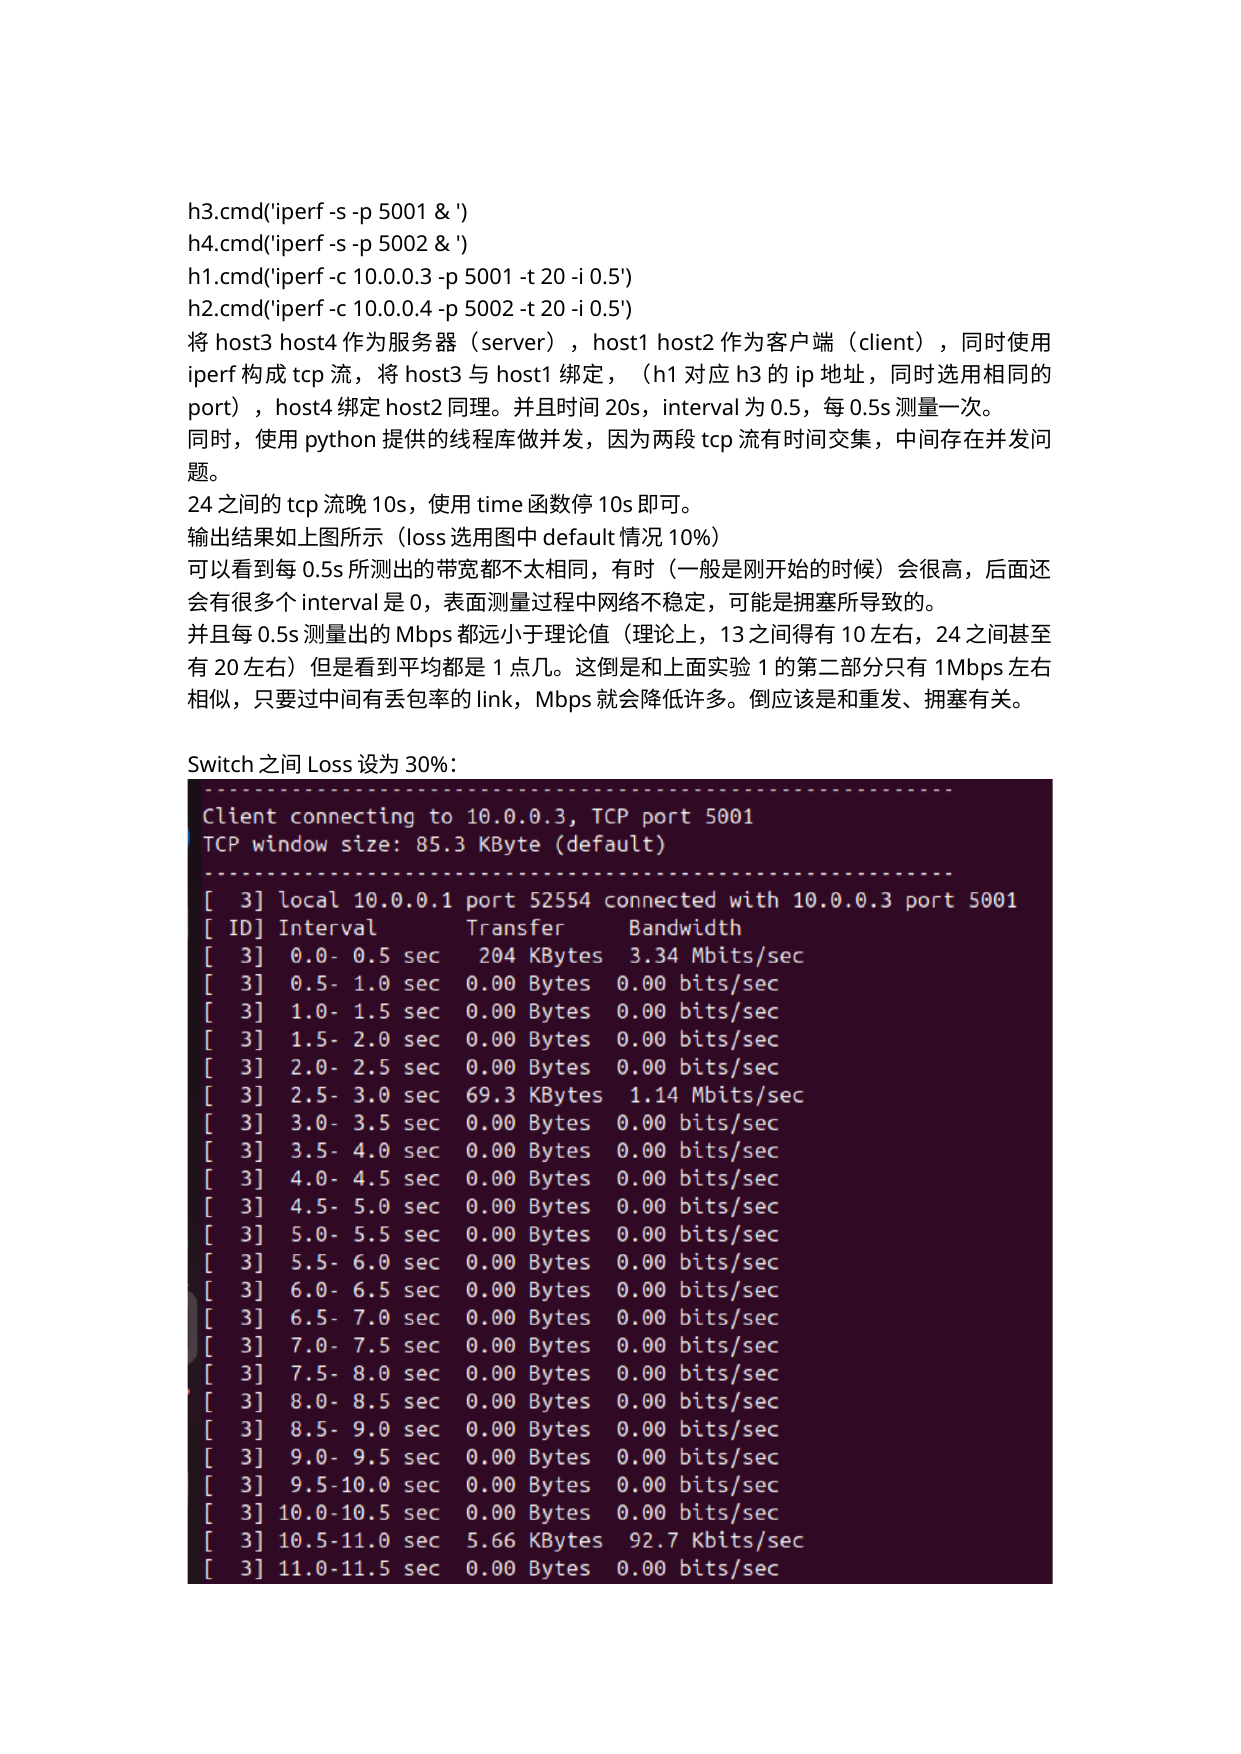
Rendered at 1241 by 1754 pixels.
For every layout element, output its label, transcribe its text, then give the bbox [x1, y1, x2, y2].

text 将host3 host4作为服务器（server），host1 host2作为客户端（client），同时使用iperf构成tcp流，将host3与host1绑定，（h1对应h3的ip地址，同时选用相同的port），host4绑定host2同理。并且时间20s，interval为0.5，每0.5s测量一次。 [187, 324, 1053, 422]
text 可以看到每0.5s所测出的带宽都不太相同，有时（一般是刚开始的时候）会很高，后面还会有很多个interval是0，表面测量过程中网络不稳定，可能是拥塞所导致的。 [187, 552, 1053, 617]
text 并且每0.5s测量出的Mbps都远小于理论值（理论上，13之间得有10左右，24之间甚至有20左右）但是看到平均都是1点几。这倒是和上面实验1的第二部分只有1Mbps左右相似，只要过中间有丢包率的link，Mbps就会降低许多。倒应该是和重发、拥塞有关。 [187, 617, 1053, 714]
text h2.cmd('iperf -c 10.0.0.4 -p 5002 -t 20 -i 0.5') [187, 292, 1053, 324]
text 输出结果如上图所示（loss选用图中default情况10%） [187, 519, 1053, 552]
text 同时，使用python提供的线程库做并发，因为两段tcp流有时间交集，中间存在并发问题。 [187, 422, 1053, 487]
text h1.cmd('iperf -c 10.0.0.3 -p 5001 -t 20 -i 0.5') [187, 259, 1053, 292]
picture [187, 779, 1053, 1584]
text h3.cmd('iperf -s -p 5001 & ') [187, 194, 1053, 227]
text 24之间的tcp流晚10s，使用time函数停10s即可。 [187, 487, 1053, 519]
text h4.cmd('iperf -s -p 5002 & ') [187, 227, 1053, 259]
text Switch之间Loss设为30%： [187, 747, 1053, 779]
